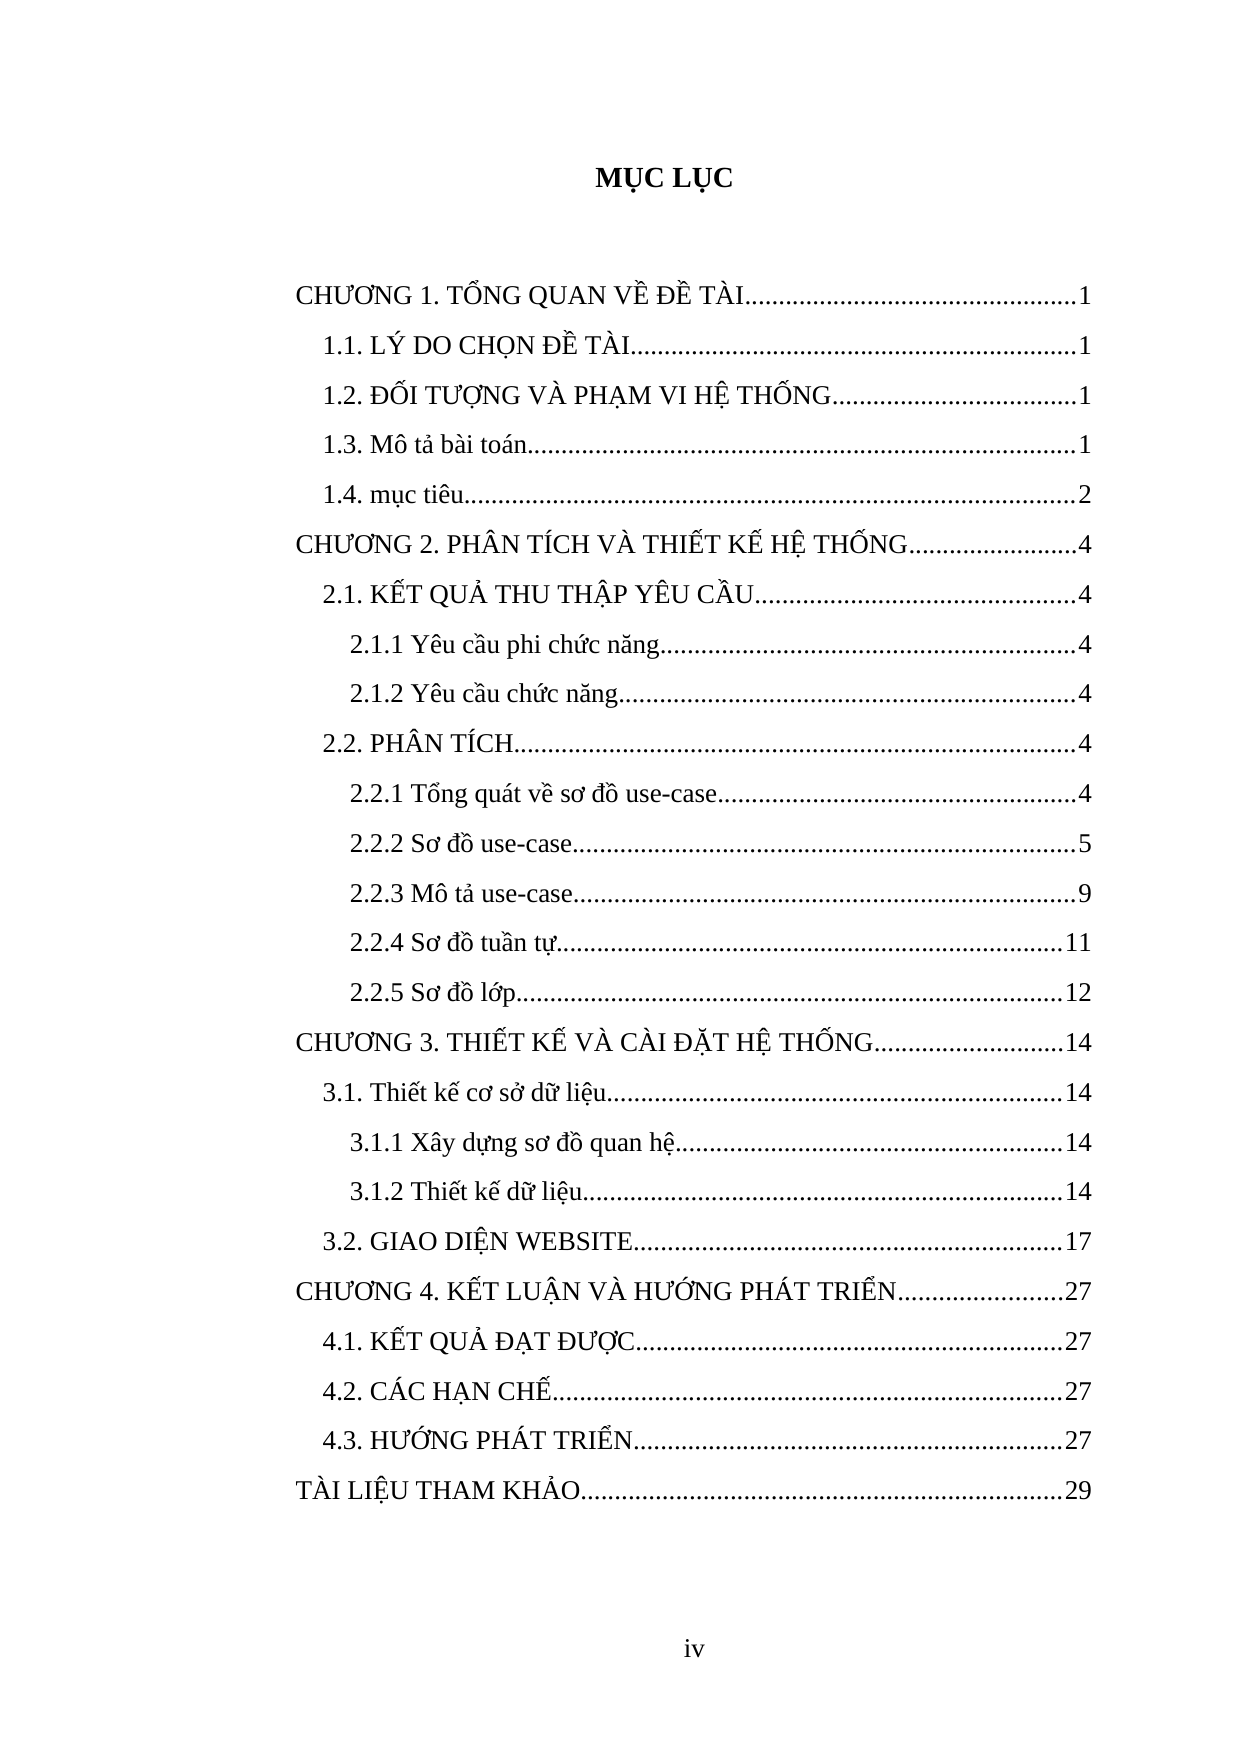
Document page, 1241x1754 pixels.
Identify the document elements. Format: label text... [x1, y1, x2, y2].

text MỤC LỤC [236, 160, 1092, 194]
